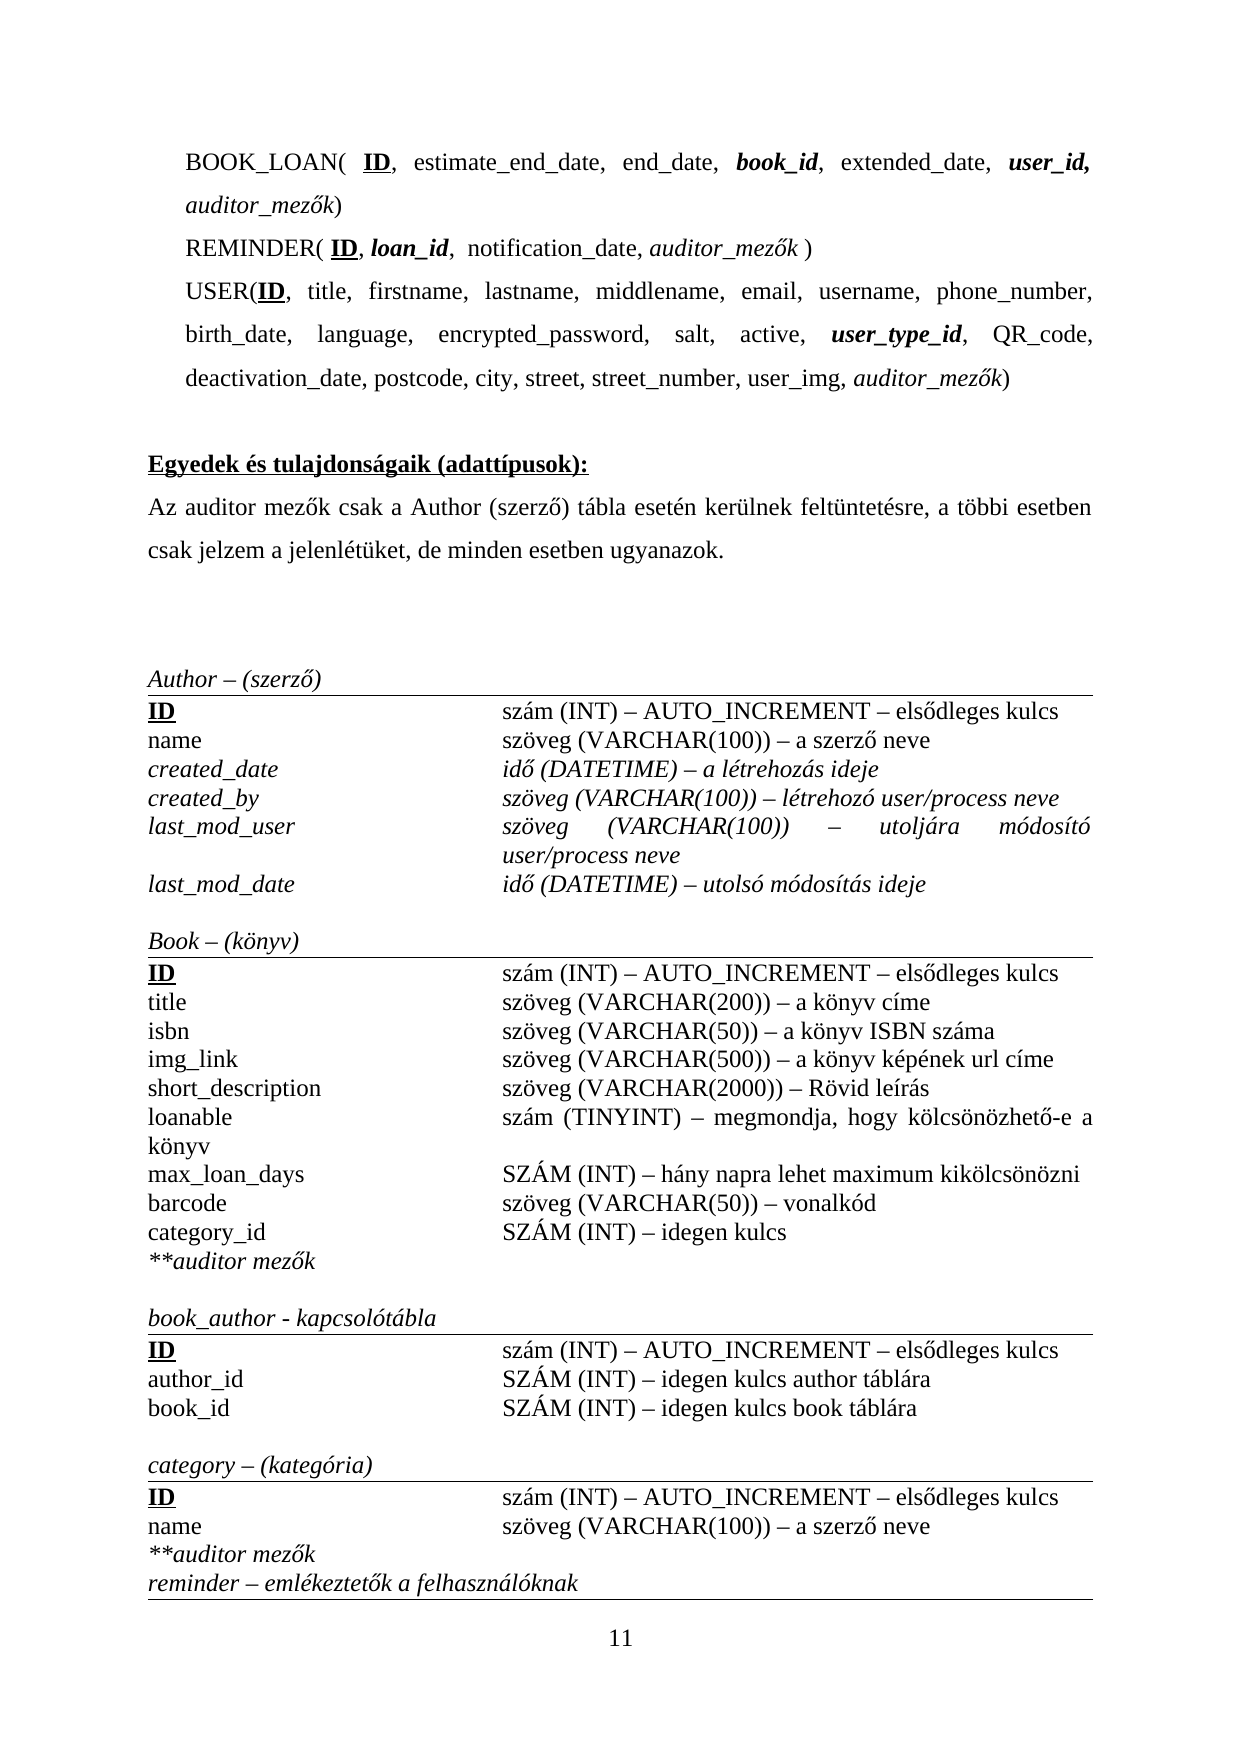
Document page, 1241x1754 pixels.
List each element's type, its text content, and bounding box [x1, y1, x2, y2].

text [148, 1482, 1093, 1511]
text Az auditor mezők csak a Author (szerző) tábla esetén kerülnek feltüntetésre, a többi esetben csak jelzem a jelenlétüket, de minden esetben ugyanazok. [148, 492, 1093, 564]
text ID szám (INT) – AUTO_INCREMENT – elsődleges kulcs [148, 958, 1093, 987]
text ID szám (INT) – AUTO_INCREMENT – elsődleges kulcs [148, 1335, 1093, 1364]
text Author – (szerző) [148, 664, 1093, 695]
text last_mod_user szöveg (VARCHAR(100)) – utoljára módosító user/process neve [148, 811, 1093, 869]
text book_author - kapcsolótábla [148, 1303, 1093, 1334]
text title szöveg (VARCHAR(200)) – a könyv címe [148, 987, 1093, 1016]
text author_id SZÁM (INT) – idegen kulcs author táblára [148, 1364, 1093, 1393]
text img_link szöveg (VARCHAR(500)) – a könyv képének url címe [148, 1044, 1093, 1073]
text USER(ID, title, firstname, lastname, middlename, email, username, phone_number, birth_date, language, encrypted_password, salt, active, user_type_id, QR_code, deactivation_date, postcode, city, street, street_number, user_img, auditor_mezők) [185, 276, 1093, 391]
text isbn szöveg (VARCHAR(50)) – a könyv ISBN száma [148, 1016, 1093, 1044]
text **auditor mezők [148, 1539, 1093, 1568]
text created_by szöveg (VARCHAR(100)) – létrehozó user/process neve [148, 783, 1093, 811]
text name szöveg (VARCHAR(100)) – a szerző neve [148, 1511, 1093, 1539]
text created_date idő (DATETIME) – a létrehozás ideje [148, 754, 1093, 783]
text barcode szöveg (VARCHAR(50)) – vonalkód [148, 1188, 1093, 1217]
text reminder – emlékeztetők a felhasználóknak [148, 1568, 1093, 1599]
text name szöveg (VARCHAR(100)) – a szerző neve [148, 725, 1093, 754]
text Egyedek és tulajdonságaik (adattípusok): [148, 449, 1093, 478]
text BOOK_LOAN( ID, estimate_end_date, end_date, book_id, extended_date, user_id, auditor_mezők) [185, 147, 1093, 219]
text book_id SZÁM (INT) – idegen kulcs book táblára [148, 1393, 1093, 1421]
text loanable szám (TINYINT) – megmondja, hogy kölcsönözhető-e a könyv [148, 1102, 1093, 1159]
text max_loan_days SZÁM (INT) – hány napra lehet maximum kikölcsönözni [148, 1159, 1093, 1188]
text category_id SZÁM (INT) – idegen kulcs [148, 1217, 1093, 1246]
text **auditor mezők [148, 1246, 1093, 1274]
text last_mod_date idő (DATETIME) – utolsó módosítás ideje [148, 869, 1093, 898]
text Book – (könyv) [148, 926, 1093, 957]
text REMINDER( ID, loan_id, notification_date, auditor_mezők ) [185, 233, 1093, 262]
text ID szám (INT) – AUTO_INCREMENT – elsődleges kulcs [148, 696, 1093, 725]
text short_description szöveg (VARCHAR(2000)) – Rövid leírás [148, 1073, 1093, 1102]
text category – (kategória) [148, 1450, 1093, 1481]
